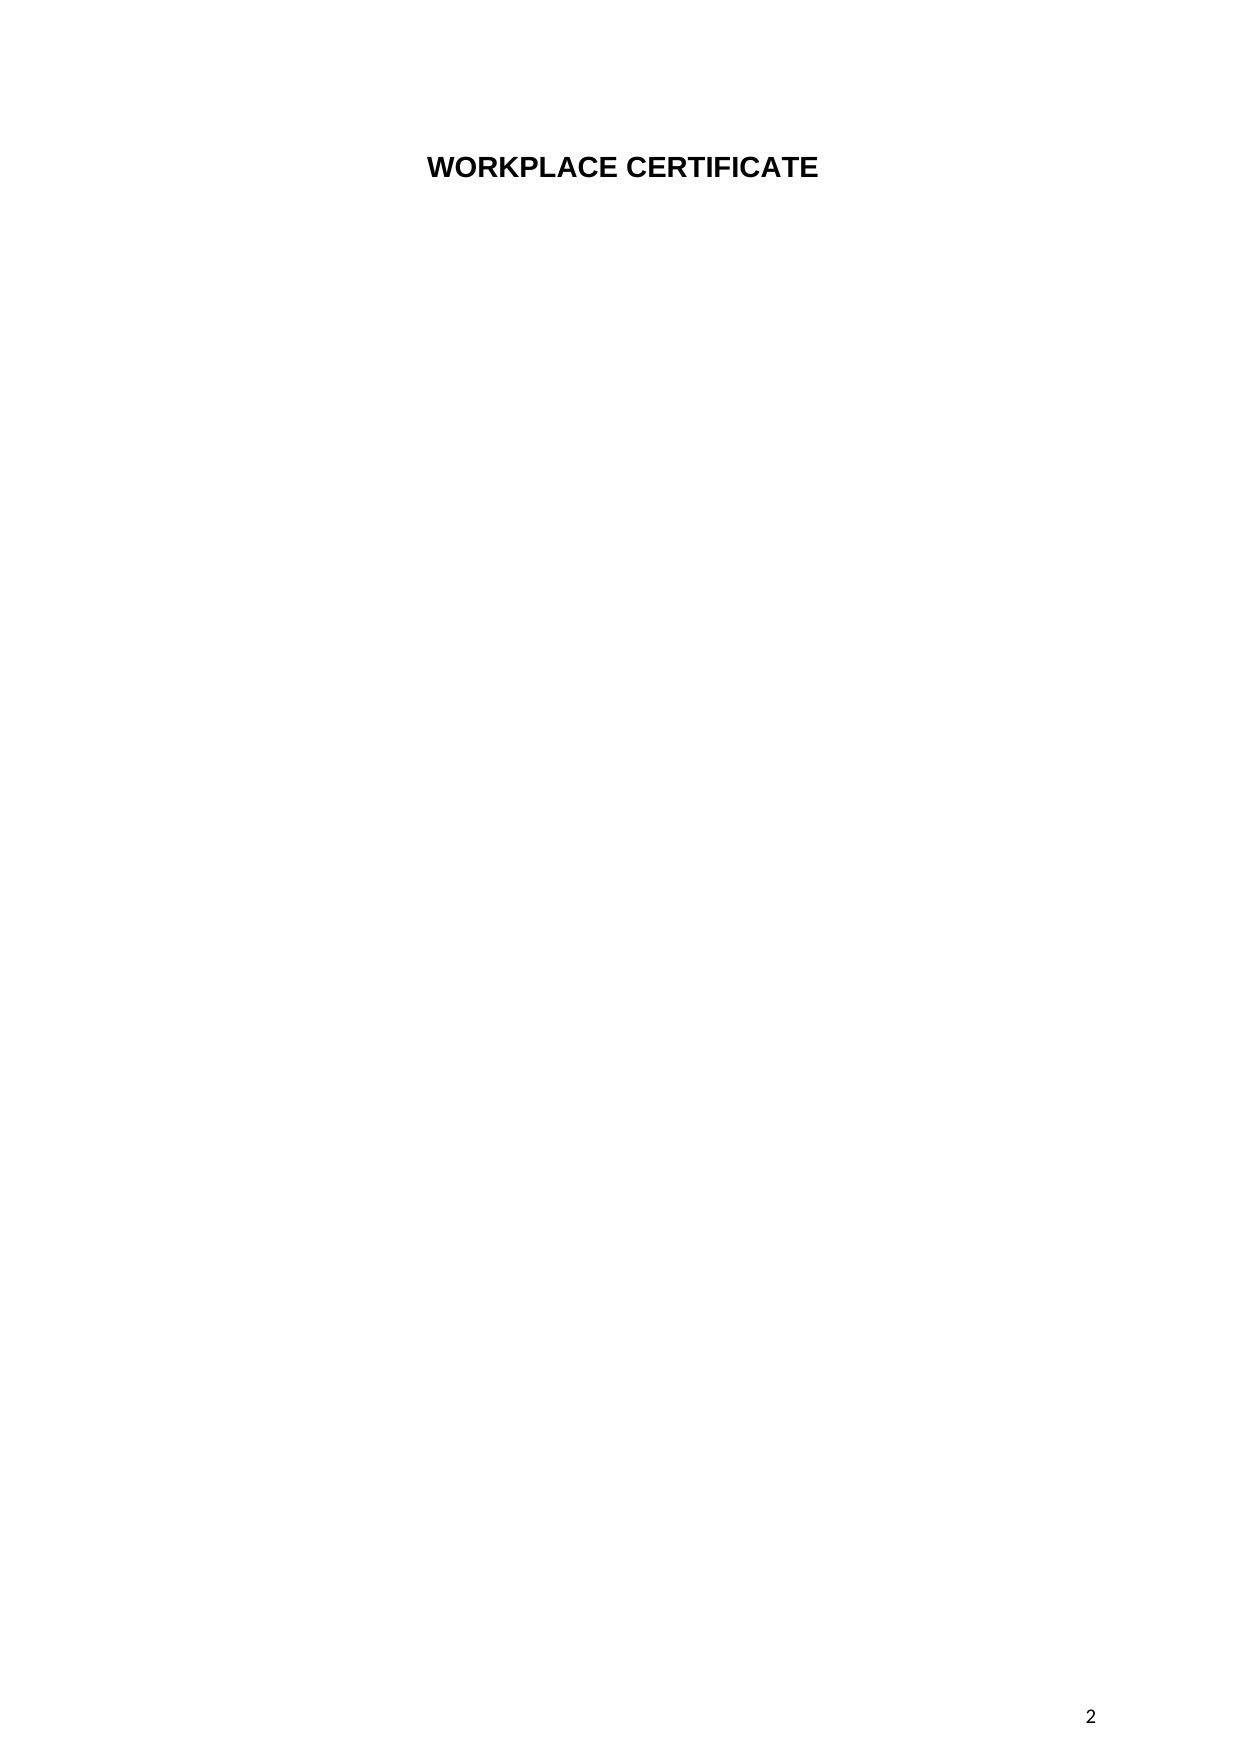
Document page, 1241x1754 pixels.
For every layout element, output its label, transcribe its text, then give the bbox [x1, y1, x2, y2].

text WORKPLACE CERTIFICATE [150, 150, 1096, 183]
